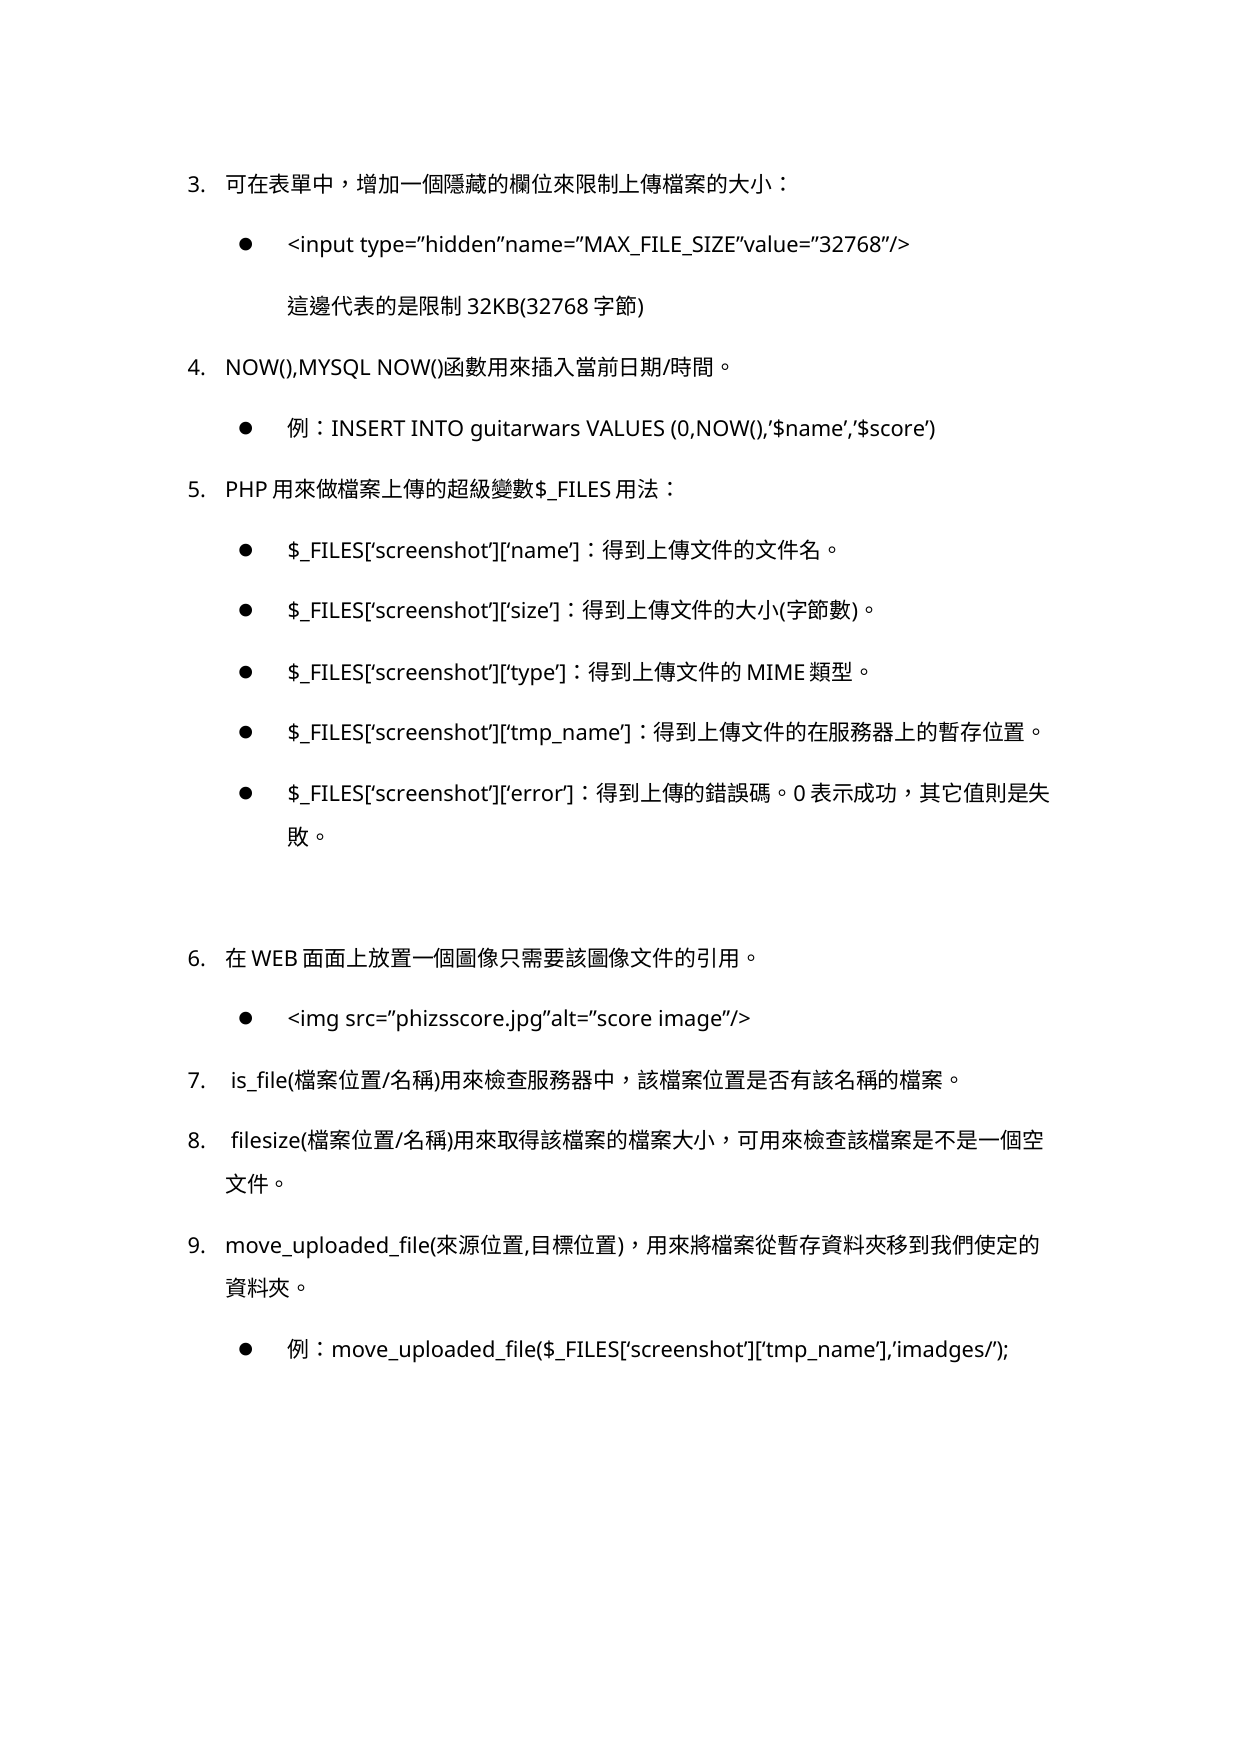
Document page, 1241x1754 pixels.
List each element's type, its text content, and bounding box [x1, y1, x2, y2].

list 例：INSERT INTO guitarwars VALUES (0,NOW(),’$name’,’$score’) [237, 408, 1053, 445]
list $_FILES[‘screenshot’][‘type’]：得到上傳文件的MIME類型。 [237, 652, 1053, 689]
list 可在表單中，增加一個隱藏的欄位來限制上傳檔案的大小： [187, 164, 1053, 202]
list $_FILES[‘screenshot’][‘size’]：得到上傳文件的大小(字節數)。 [237, 591, 1053, 628]
list is_file(檔案位置/名稱)用來檢查服務器中，該檔案位置是否有該名稱的檔案。 [187, 1060, 1053, 1097]
list filesize(檔案位置/名稱)用來取得該檔案的檔案大小，可用來檢查該檔案是不是一個空文件。 [187, 1121, 1053, 1201]
list $_FILES[‘screenshot’][‘error’]：得到上傳的錯誤碼。0表示成功，其它值則是失敗。 [237, 773, 1053, 854]
list PHP用來做檔案上傳的超級變數$_FILES用法： [187, 469, 1053, 506]
list $_FILES[‘screenshot’][‘name’]：得到上傳文件的文件名。 [237, 530, 1053, 567]
list NOW(),MYSQL NOW()函數用來插入當前日期/時間。 [187, 347, 1053, 384]
list move_uploaded_file(來源位置,目標位置)，用來將檔案從暫存資料夾移到我們使定的資料夾。 [187, 1225, 1053, 1305]
list 在WEB面面上放置一個圖像只需要該圖像文件的引用。 [187, 938, 1053, 976]
list <input type=”hidden”name=”MAX_FILE_SIZE”value=”32768”/> [237, 225, 1053, 263]
list 例：move_uploaded_file($_FILES[‘screenshot’][‘tmp_name’],’imadges/’); [237, 1329, 1053, 1366]
list <img src=”phizsscore.jpg”alt=”score image”/> [237, 999, 1053, 1037]
list $_FILES[‘screenshot’][‘tmp_name’]：得到上傳文件的在服務器上的暫存位置。 [237, 713, 1053, 750]
list 這邊代表的是限制32KB(32768字節) [287, 286, 1053, 323]
